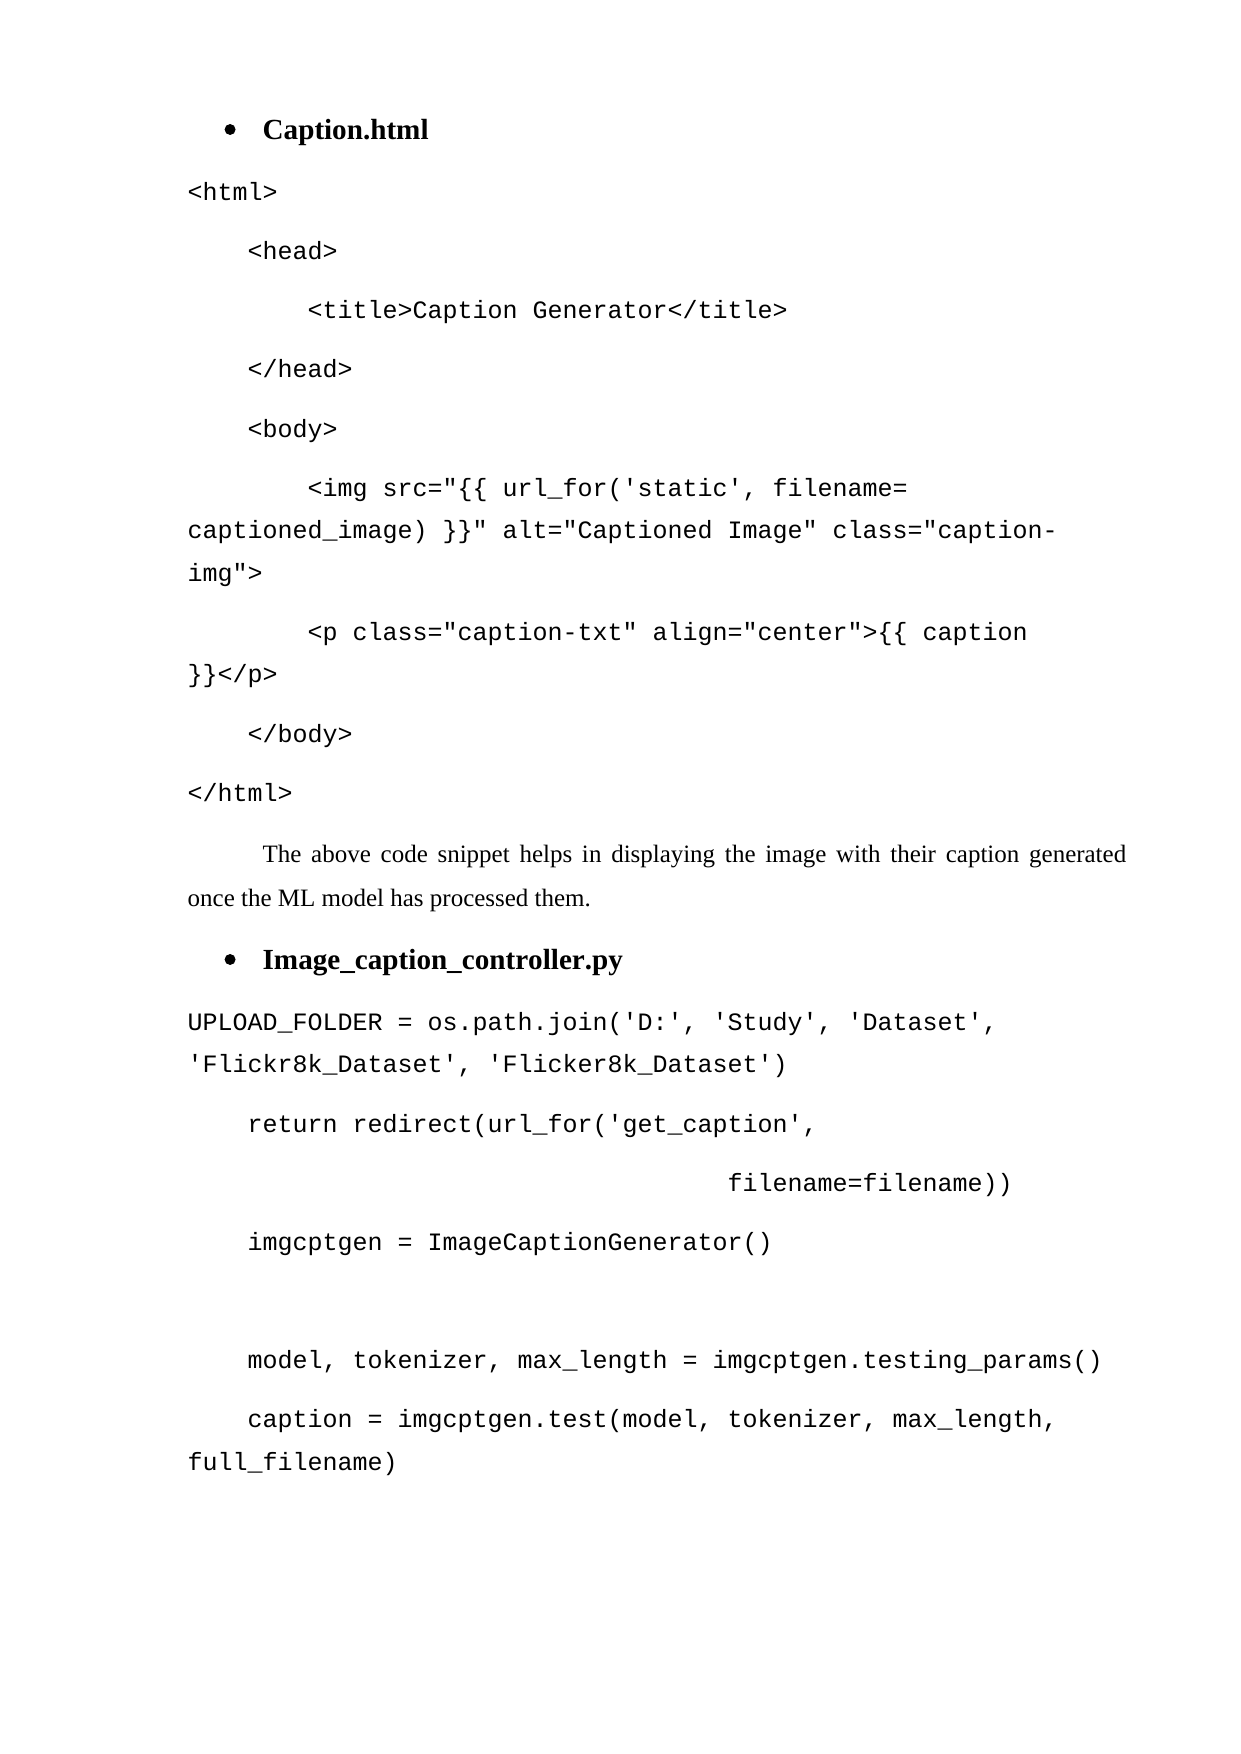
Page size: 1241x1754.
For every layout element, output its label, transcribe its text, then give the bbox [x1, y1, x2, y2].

text imgcptgen = ImageCaptionGenerator() [187, 1229, 1128, 1258]
text UPLOAD_FOLDER = os.path.join('D:', 'Study', 'Dataset', 'Flickr8k_Dataset', 'Flicker8k_Dataset') [187, 1009, 1128, 1080]
text <body> [187, 416, 1128, 444]
text <img src="{{ url_for('static', filename= captioned_image) }}" alt="Captioned Image" class="caption-img"> [187, 475, 1128, 589]
text The above code snippet helps in displaying the image with their caption generated once the ML model has processed them. [187, 839, 1128, 911]
text </head> [187, 357, 1128, 385]
text <title>Caption Generator</title> [187, 298, 1128, 326]
text <html> [187, 179, 1128, 208]
text <p class="caption-txt" align="center">{{ caption }}</p> [187, 619, 1128, 690]
text model, tokenizer, max_length = imgcptgen.testing_params() [187, 1348, 1128, 1376]
list Image_caption_controller.py [225, 942, 1128, 976]
text <head> [187, 239, 1128, 267]
text </html> [187, 780, 1128, 809]
list Caption.html [225, 112, 1128, 146]
text </body> [187, 721, 1128, 749]
text return redirect(url_for('get_caption', [187, 1111, 1128, 1139]
text filename=filename)) [187, 1170, 1128, 1199]
text caption = imgcptgen.test(model, tokenizer, max_length, full_filename) [187, 1407, 1128, 1478]
